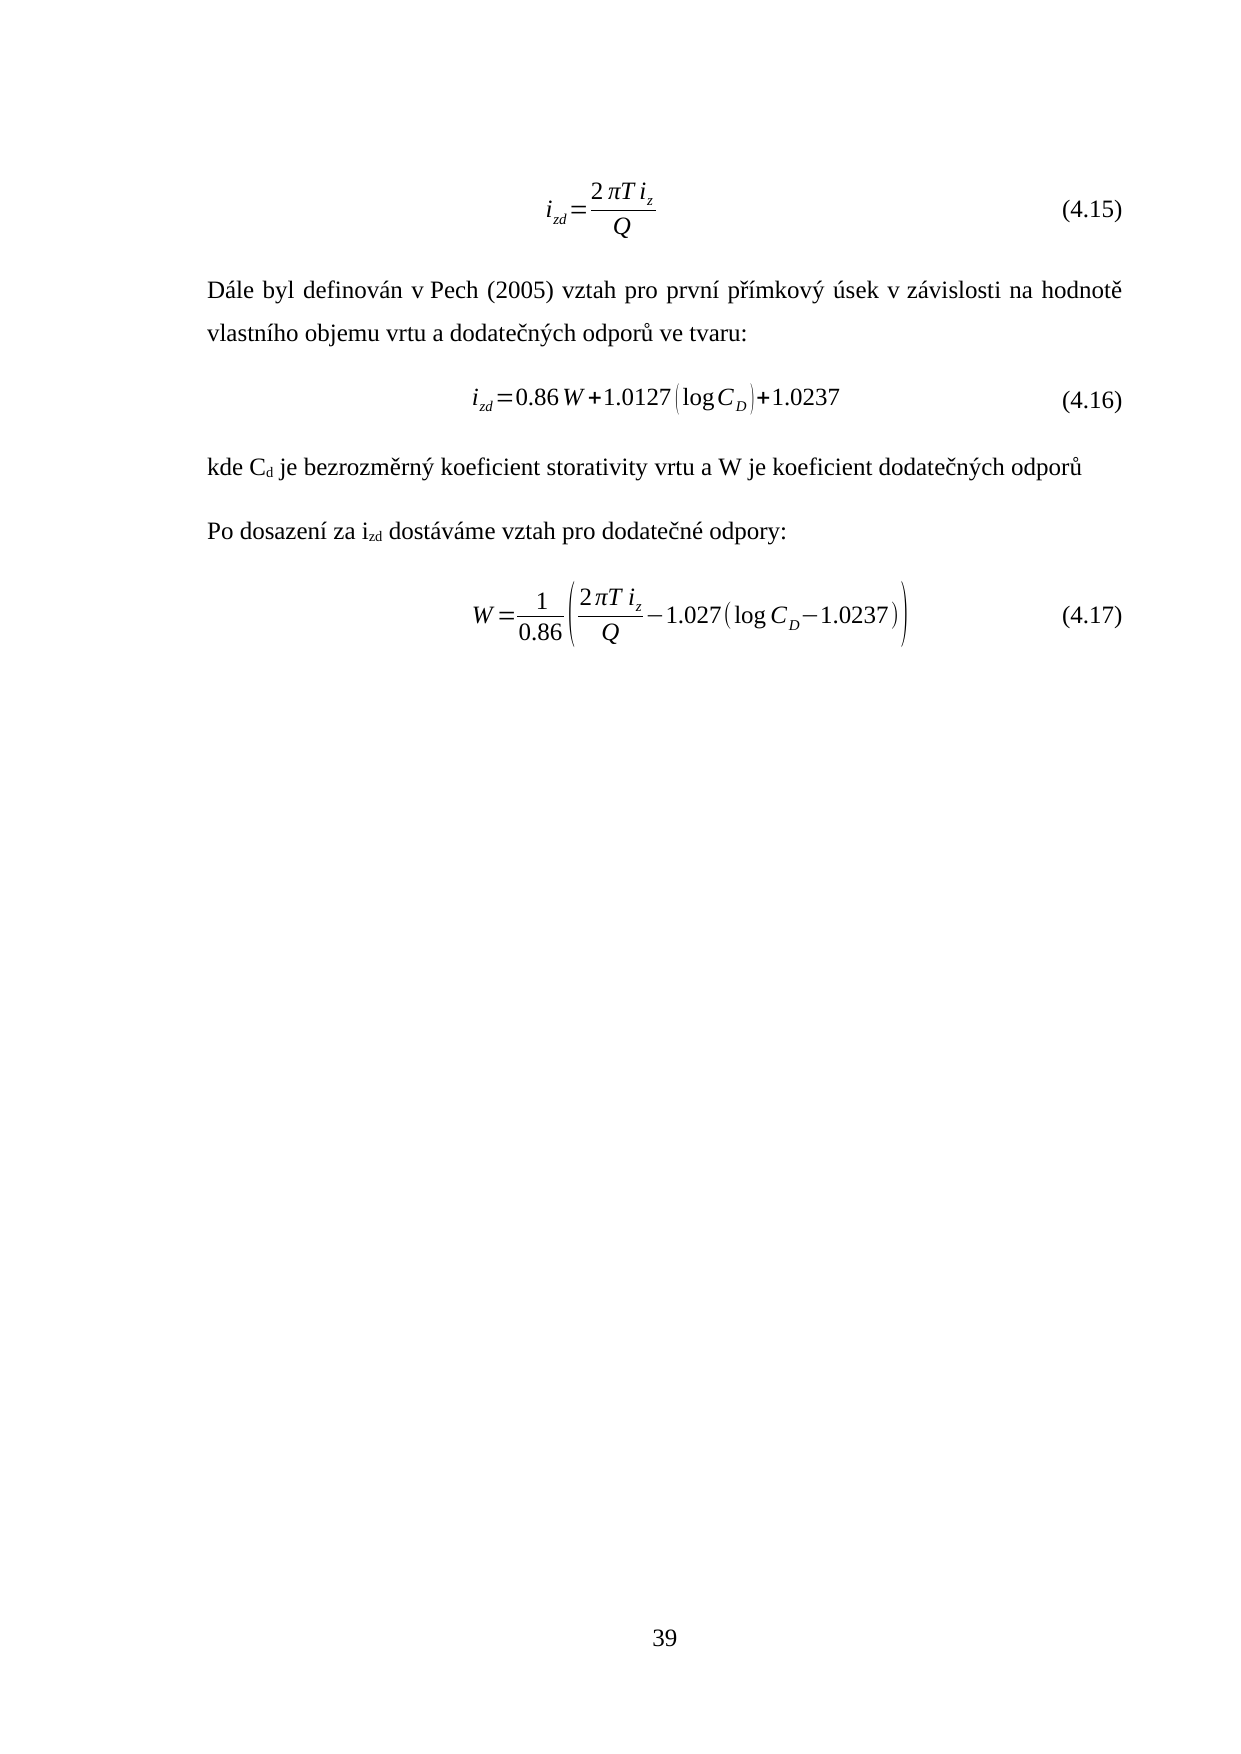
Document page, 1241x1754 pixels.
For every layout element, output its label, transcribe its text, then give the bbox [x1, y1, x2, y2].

text (4.16) [207, 382, 1122, 417]
text (4.15) [207, 177, 1122, 240]
text kde Cd je bezrozměrný koeficient storativity vrtu a W je koeficient dodatečných odporů [207, 452, 1122, 481]
text Po dosazení za izd dostáváme vztah pro dodatečné odpory: [207, 516, 1122, 545]
text Dále byl definován v Pech (2005) vztah pro první přímkový úsek v závislosti na hodnotě vlastního objemu vrtu a dodatečných odporů ve tvaru: [207, 275, 1122, 347]
text (4.17) [207, 580, 1122, 649]
